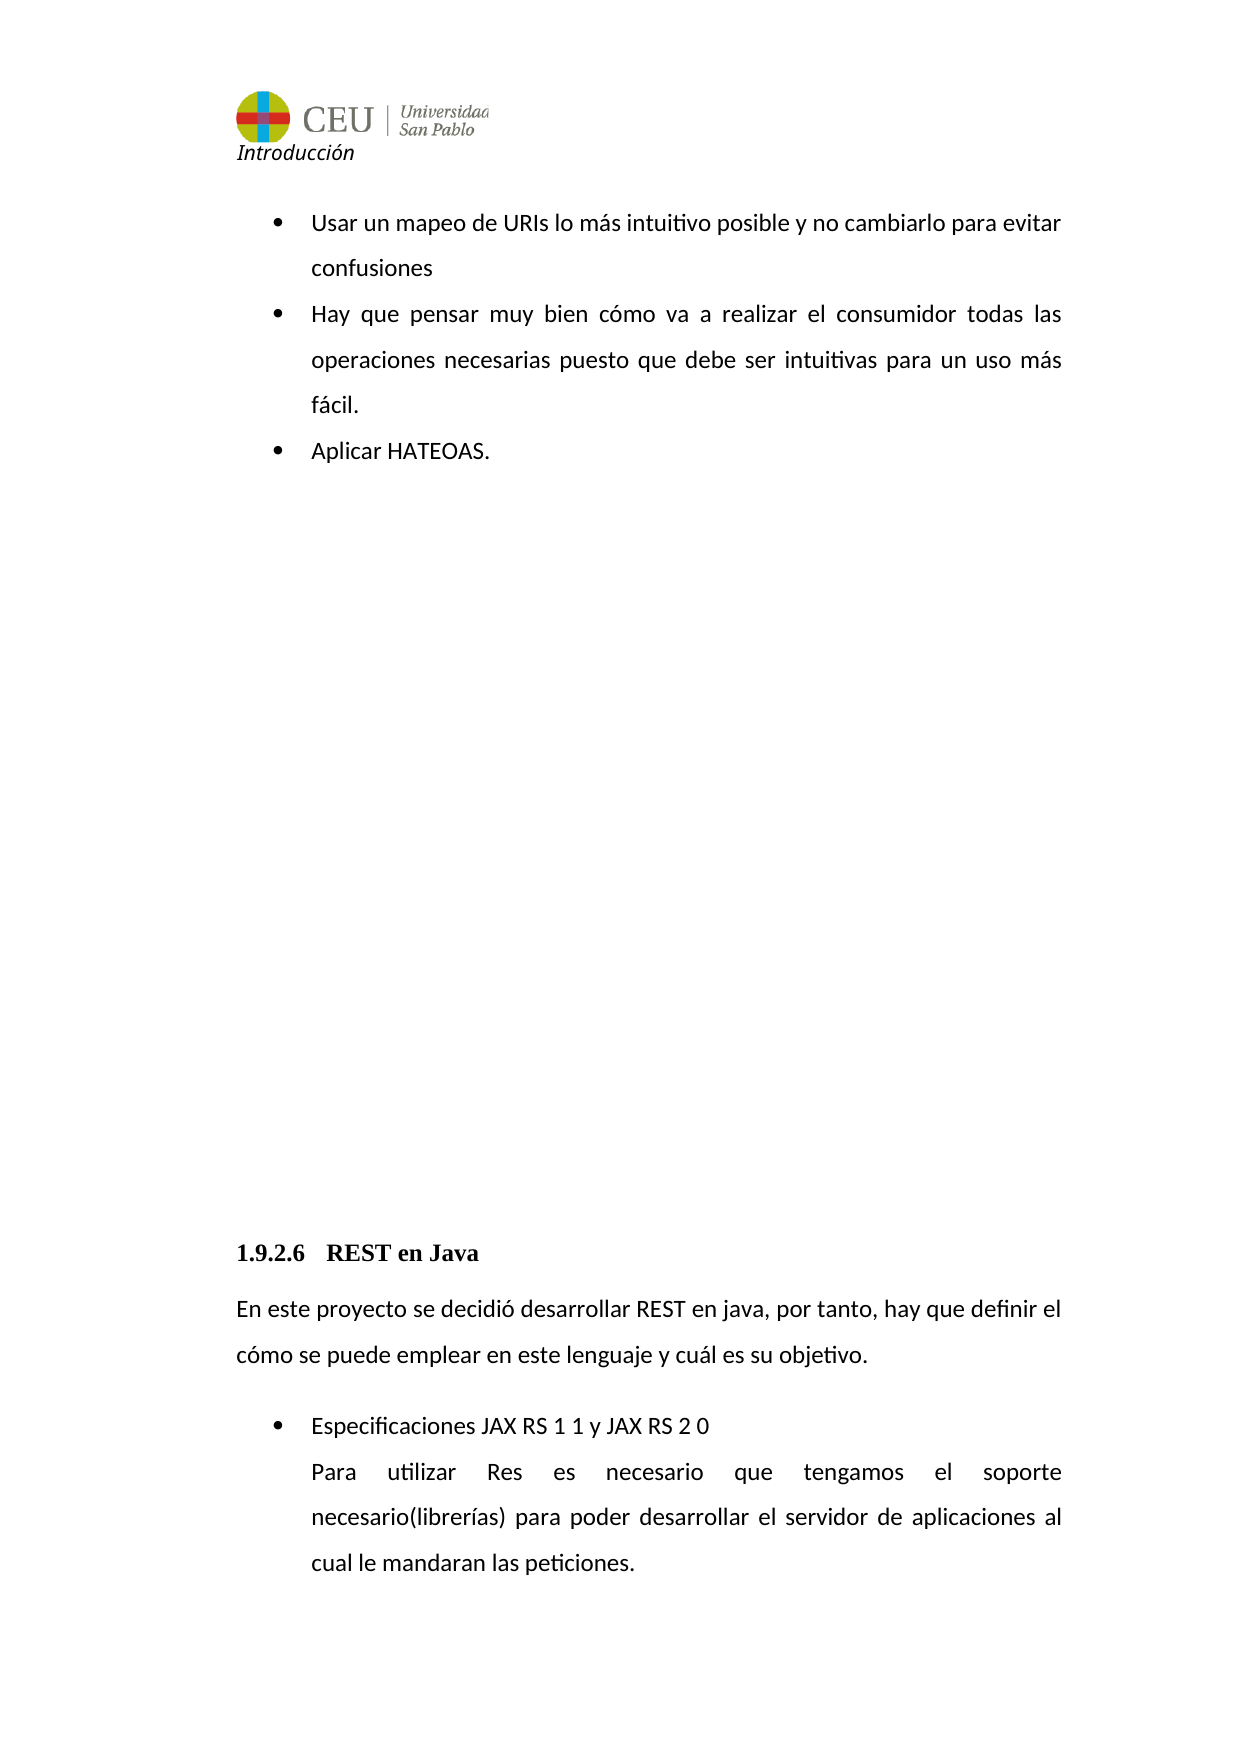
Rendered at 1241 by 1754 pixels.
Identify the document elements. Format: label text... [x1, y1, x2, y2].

picture [235, 89, 489, 143]
list Para utilizar Res es necesario que tengamos el soporte necesario(librerías) para poder desarrollar el servidor de aplicaciones al cual le mandaran las peticiones. [311, 1456, 1063, 1578]
list Hay que pensar muy bien cómo va a realizar el consumidor todas las operaciones necesarias puesto que debe ser intuitivas para un uso más fácil. [274, 298, 1063, 420]
list Especificaciones JAX RS 1 1 y JAX RS 2 0 [274, 1410, 1063, 1440]
text En este proyecto se decidió desarrollar REST en java, por tanto, hay que definir el cómo se puede emplear en este lenguaje y cuál es su objetivo. [236, 1293, 1063, 1370]
list Aplicar HATEOAS. [274, 435, 1063, 466]
list Usar un mapeo de URIs lo más intuitivo posible y no cambiarlo para evitar confusiones [274, 207, 1063, 283]
subtitle REST en Java [236, 1238, 1063, 1267]
